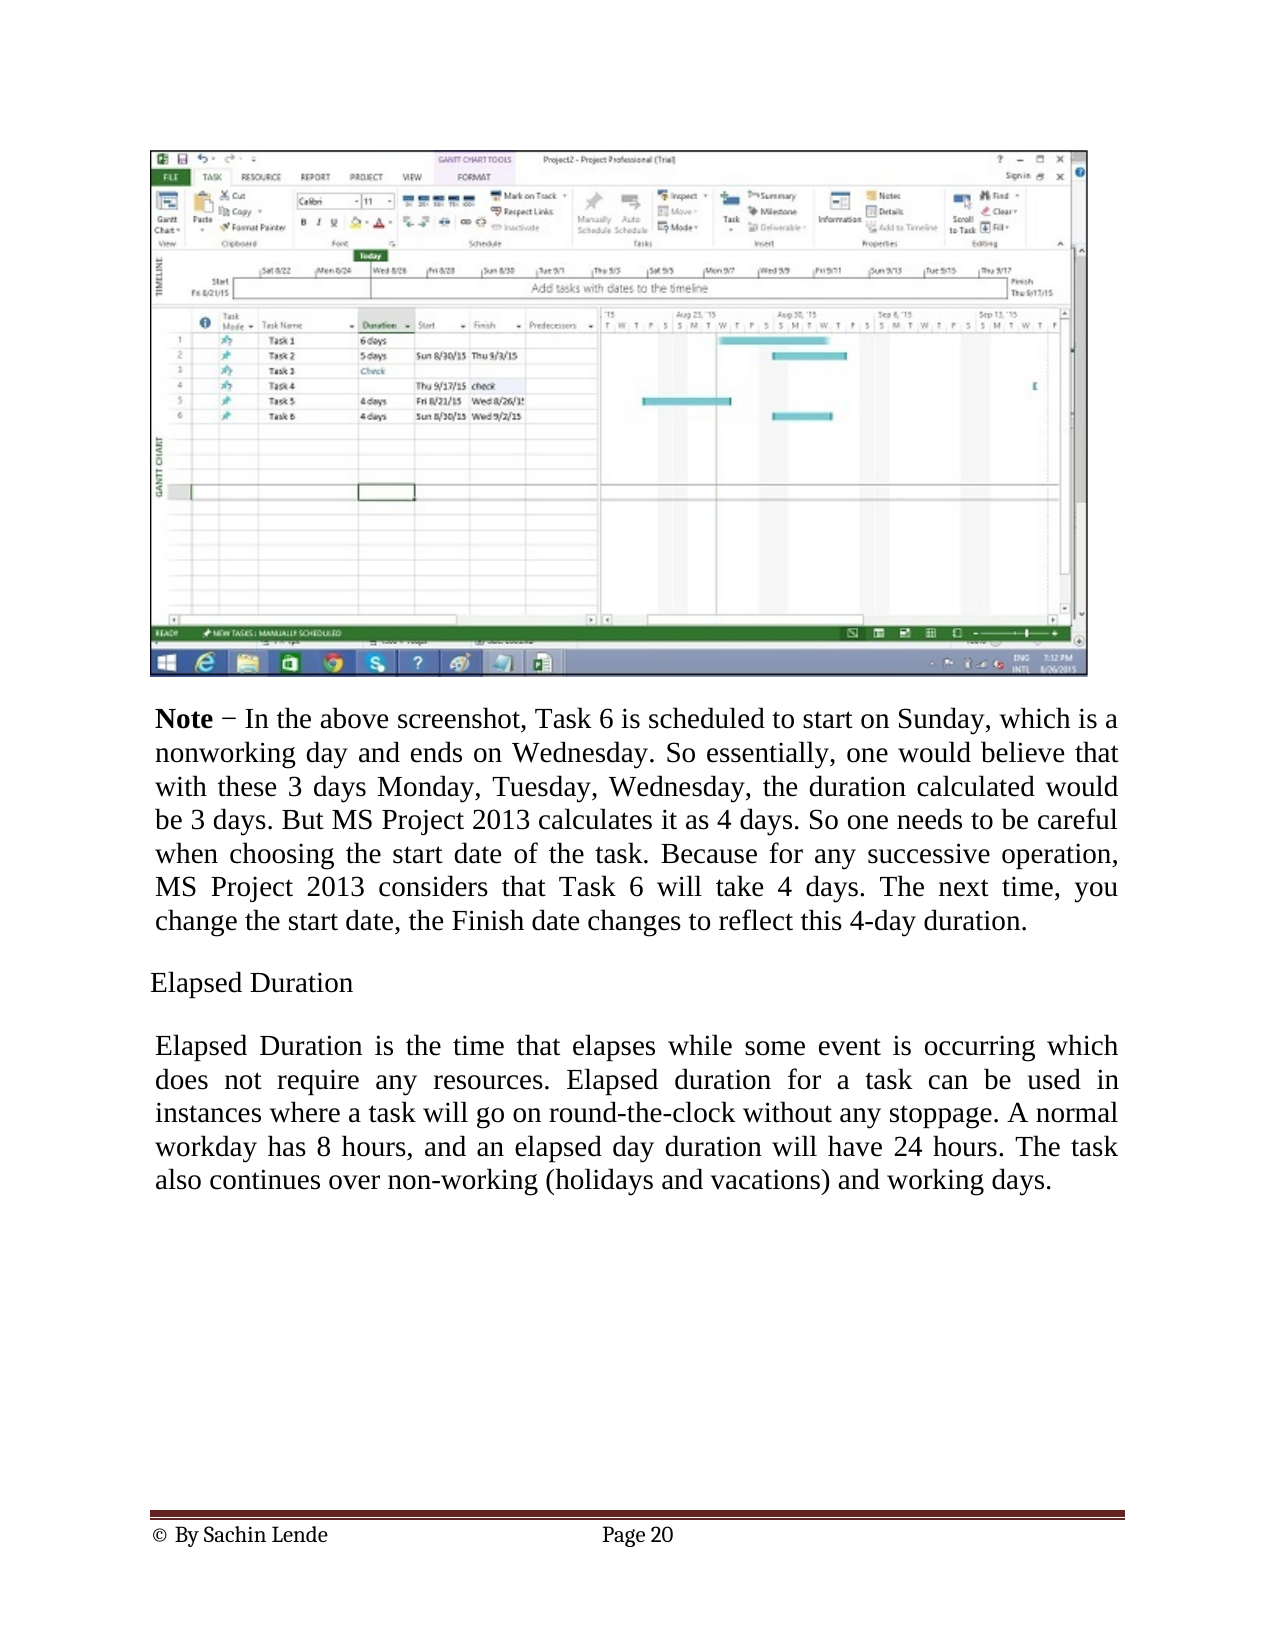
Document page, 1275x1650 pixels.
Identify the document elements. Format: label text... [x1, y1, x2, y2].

picture [150, 150, 1088, 677]
text Note − In the above screenshot, Task 6 is scheduled to start on Sunday, which is a nonworking day and ends on Wednesday. So essentially, one would believe that with these 3 days Monday, Tuesday, Wednesday, the duration calculated would be 3 days. But MS Project 2013 calculates it as 4 days. So one needs to be careful when choosing the start date of the task. Because for any successive operation, MS Project 2013 considers that Task 6 will take 4 days. The next time, you change the start date, the Finish date changes to reflect this 4-day duration. [155, 702, 1120, 936]
text Elapsed Duration is the time that elapses while some event is occurring which does not require any resources. Elapsed duration for a task can be used in instances where a task will go on round-the-clock without any stoppage. A normal workday has 8 hours, and an elapsed day duration will have 24 hours. The task also continues over non-working (holidays and vacations) and working days. [155, 1028, 1120, 1196]
subtitle Elapsed Duration [150, 966, 1125, 999]
